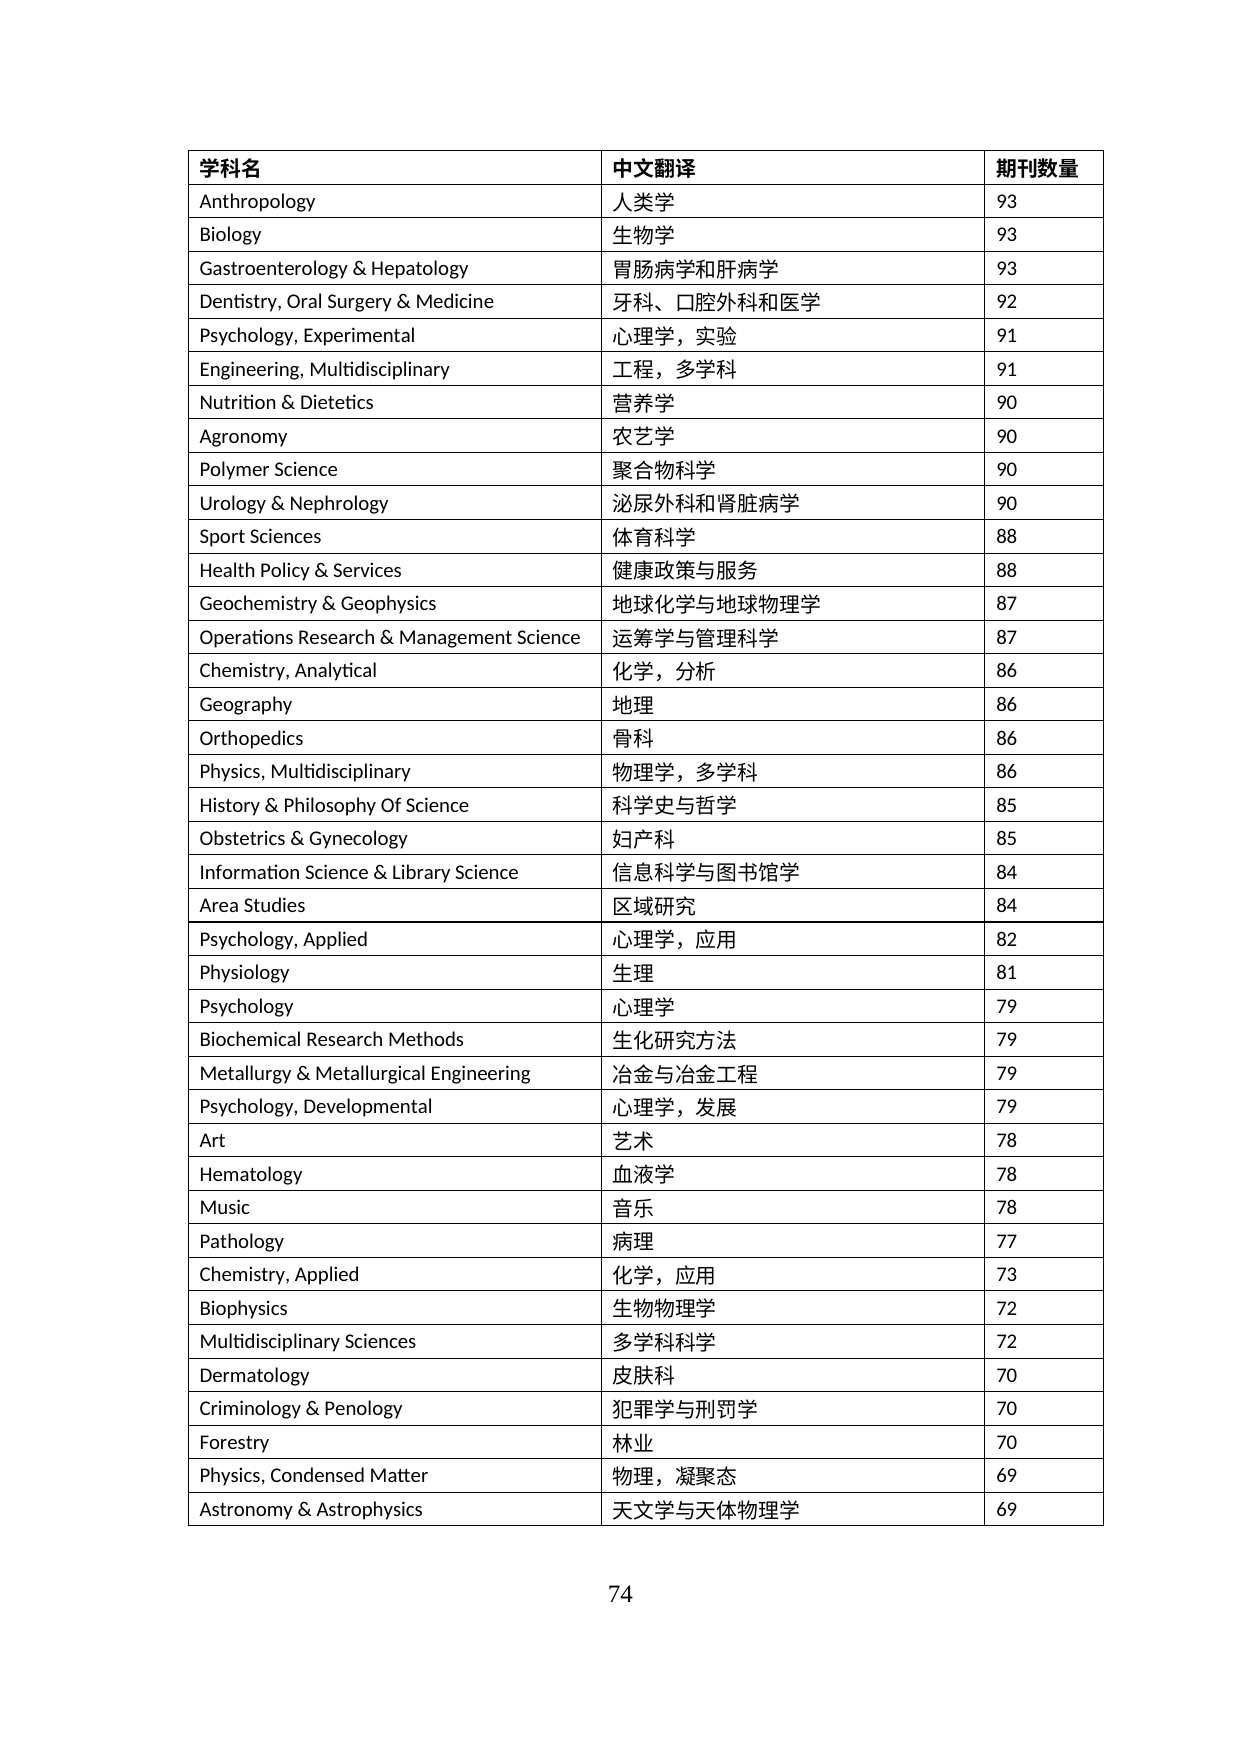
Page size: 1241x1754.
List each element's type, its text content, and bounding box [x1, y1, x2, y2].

table_cell 化学，分析 [602, 654, 984, 687]
table_cell 胃肠病学和肝病学 [602, 252, 984, 284]
table_header 中文翻译 [602, 151, 984, 183]
table_cell 87 [985, 587, 1103, 619]
table_cell Pathology [189, 1224, 601, 1257]
table_cell 聚合物科学 [602, 453, 984, 485]
table_cell 90 [985, 386, 1103, 418]
table_cell Urology & Nephrology [189, 486, 601, 519]
table_cell Dermatology [189, 1359, 601, 1391]
table_cell 骨科 [602, 721, 984, 754]
table_cell 林业 [602, 1426, 984, 1458]
table_cell Geochemistry & Geophysics [189, 587, 601, 619]
table_cell Physiology [189, 956, 601, 988]
table_cell 78 [985, 1157, 1103, 1190]
table_cell 73 [985, 1258, 1103, 1290]
table_cell 物理学，多学科 [602, 755, 984, 787]
table_cell Nutrition & Dietetics [189, 386, 601, 418]
table_cell 体育科学 [602, 520, 984, 552]
table_cell 冶金与冶金工程 [602, 1057, 984, 1089]
table_cell 信息科学与图书馆学 [602, 855, 984, 888]
table_cell 72 [985, 1291, 1103, 1324]
table_cell 79 [985, 1023, 1103, 1056]
table_cell 心理学，实验 [602, 319, 984, 351]
table_cell 69 [985, 1493, 1103, 1525]
table_cell 心理学 [602, 990, 984, 1022]
table_cell 区域研究 [602, 889, 984, 921]
table_cell 艺术 [602, 1124, 984, 1156]
table_cell 多学科科学 [602, 1325, 984, 1357]
table_cell Hematology [189, 1157, 601, 1190]
table_cell 70 [985, 1359, 1103, 1391]
table_cell Forestry [189, 1426, 601, 1458]
table_cell Astronomy & Astrophysics [189, 1493, 601, 1525]
table_cell 86 [985, 721, 1103, 754]
table_cell Criminology & Penology [189, 1392, 601, 1424]
table_cell Chemistry, Applied [189, 1258, 601, 1290]
table_cell 工程，多学科 [602, 352, 984, 385]
table_cell Psychology, Experimental [189, 319, 601, 351]
table_cell Health Policy & Services [189, 554, 601, 586]
table_cell 87 [985, 621, 1103, 653]
table_cell History & Philosophy Of Science [189, 788, 601, 821]
table_cell 农艺学 [602, 419, 984, 452]
table_cell Chemistry, Analytical [189, 654, 601, 687]
table_cell Gastroenterology & Hepatology [189, 252, 601, 284]
table_cell 营养学 [602, 386, 984, 418]
table_cell 泌尿外科和肾脏病学 [602, 486, 984, 519]
table_cell 妇产科 [602, 822, 984, 854]
table_cell Art [189, 1124, 601, 1156]
table_cell Biophysics [189, 1291, 601, 1324]
table_cell Biochemical Research Methods [189, 1023, 601, 1056]
table_cell 70 [985, 1426, 1103, 1458]
table_cell Area Studies [189, 889, 601, 921]
table_cell Biology [189, 218, 601, 251]
table_cell 84 [985, 889, 1103, 921]
table_cell 93 [985, 252, 1103, 284]
table_cell Polymer Science [189, 453, 601, 485]
table_cell 79 [985, 1090, 1103, 1123]
table_cell 91 [985, 319, 1103, 351]
table_cell 77 [985, 1224, 1103, 1257]
table_cell Multidisciplinary Sciences [189, 1325, 601, 1357]
table_cell 69 [985, 1459, 1103, 1492]
table_cell 音乐 [602, 1191, 984, 1223]
table_cell 78 [985, 1124, 1103, 1156]
table_cell 物理，凝聚态 [602, 1459, 984, 1492]
table_cell 化学，应用 [602, 1258, 984, 1290]
table_cell Geography [189, 688, 601, 720]
table_cell Orthopedics [189, 721, 601, 754]
table_cell Physics, Condensed Matter [189, 1459, 601, 1492]
table_cell 心理学，发展 [602, 1090, 984, 1123]
table_cell 地理 [602, 688, 984, 720]
table_cell Psychology, Applied [189, 923, 601, 955]
table_cell 生化研究方法 [602, 1023, 984, 1056]
table_cell 88 [985, 554, 1103, 586]
table_cell 85 [985, 788, 1103, 821]
table_cell 90 [985, 453, 1103, 485]
table_cell 皮肤科 [602, 1359, 984, 1391]
table_cell 生物学 [602, 218, 984, 251]
table_cell 86 [985, 755, 1103, 787]
table_header 期刊数量 [985, 151, 1103, 183]
table_cell 犯罪学与刑罚学 [602, 1392, 984, 1424]
table_cell 84 [985, 855, 1103, 888]
table_cell 88 [985, 520, 1103, 552]
table_cell 生理 [602, 956, 984, 988]
table_cell 81 [985, 956, 1103, 988]
table_cell Music [189, 1191, 601, 1223]
table_cell Dentistry, Oral Surgery & Medicine [189, 285, 601, 318]
table_cell 86 [985, 654, 1103, 687]
table_cell 79 [985, 990, 1103, 1022]
table_cell Physics, Multidisciplinary [189, 755, 601, 787]
table_cell Sport Sciences [189, 520, 601, 552]
table_cell 82 [985, 923, 1103, 955]
table_cell 血液学 [602, 1157, 984, 1190]
table_cell 92 [985, 285, 1103, 318]
table_cell 90 [985, 419, 1103, 452]
table_cell 心理学，应用 [602, 923, 984, 955]
table_cell 运筹学与管理科学 [602, 621, 984, 653]
table_cell 91 [985, 352, 1103, 385]
table_cell Anthropology [189, 185, 601, 217]
table_header 学科名 [189, 151, 601, 183]
table_cell Agronomy [189, 419, 601, 452]
table_cell 93 [985, 185, 1103, 217]
table_cell 86 [985, 688, 1103, 720]
table_cell 78 [985, 1191, 1103, 1223]
table_cell 93 [985, 218, 1103, 251]
table_cell Operations Research & Management Science [189, 621, 601, 653]
table_cell 生物物理学 [602, 1291, 984, 1324]
table_cell 地球化学与地球物理学 [602, 587, 984, 619]
table_cell Information Science & Library Science [189, 855, 601, 888]
table_cell Psychology [189, 990, 601, 1022]
table_cell 90 [985, 486, 1103, 519]
table_cell 72 [985, 1325, 1103, 1357]
table_cell 科学史与哲学 [602, 788, 984, 821]
table_cell 牙科、口腔外科和医学 [602, 285, 984, 318]
table_cell 79 [985, 1057, 1103, 1089]
table_cell Obstetrics & Gynecology [189, 822, 601, 854]
table_cell 人类学 [602, 185, 984, 217]
table_cell 健康政策与服务 [602, 554, 984, 586]
table_cell 天文学与天体物理学 [602, 1493, 984, 1525]
table_cell 85 [985, 822, 1103, 854]
table_cell 病理 [602, 1224, 984, 1257]
table_cell 70 [985, 1392, 1103, 1424]
table_cell Metallurgy & Metallurgical Engineering [189, 1057, 601, 1089]
table_cell Psychology, Developmental [189, 1090, 601, 1123]
table_cell Engineering, Multidisciplinary [189, 352, 601, 385]
